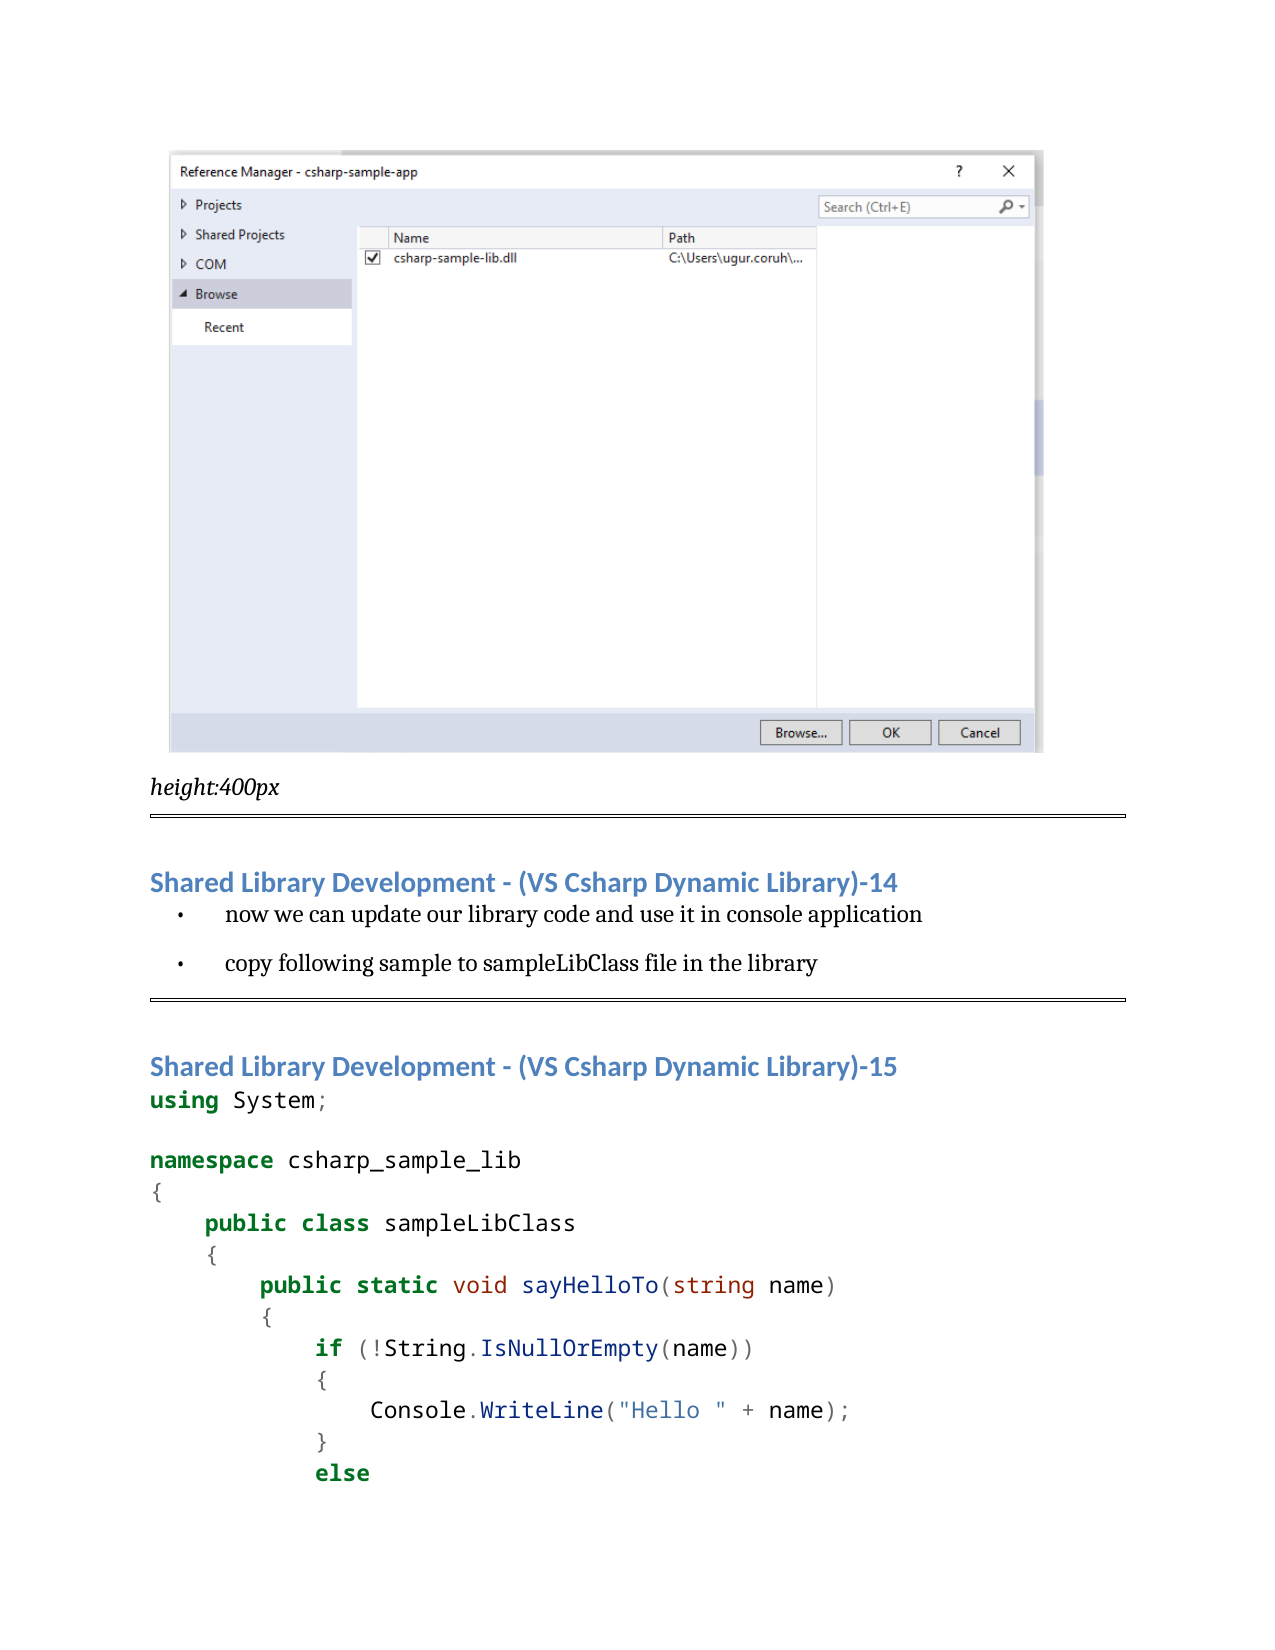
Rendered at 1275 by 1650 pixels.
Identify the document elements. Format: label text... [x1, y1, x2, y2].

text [150, 1084, 1125, 1488]
list copy following sample to sampleLibClass file in the library [175, 949, 1125, 978]
list now we can update our library code and use it in console application [175, 900, 1125, 928]
subtitle Shared Library Development - (VS Csharp Dynamic Library)-15 [150, 1048, 1125, 1084]
picture [168, 150, 1044, 753]
text height:400px [150, 773, 1125, 802]
subtitle Shared Library Development - (VS Csharp Dynamic Library)-14 [150, 864, 1125, 900]
